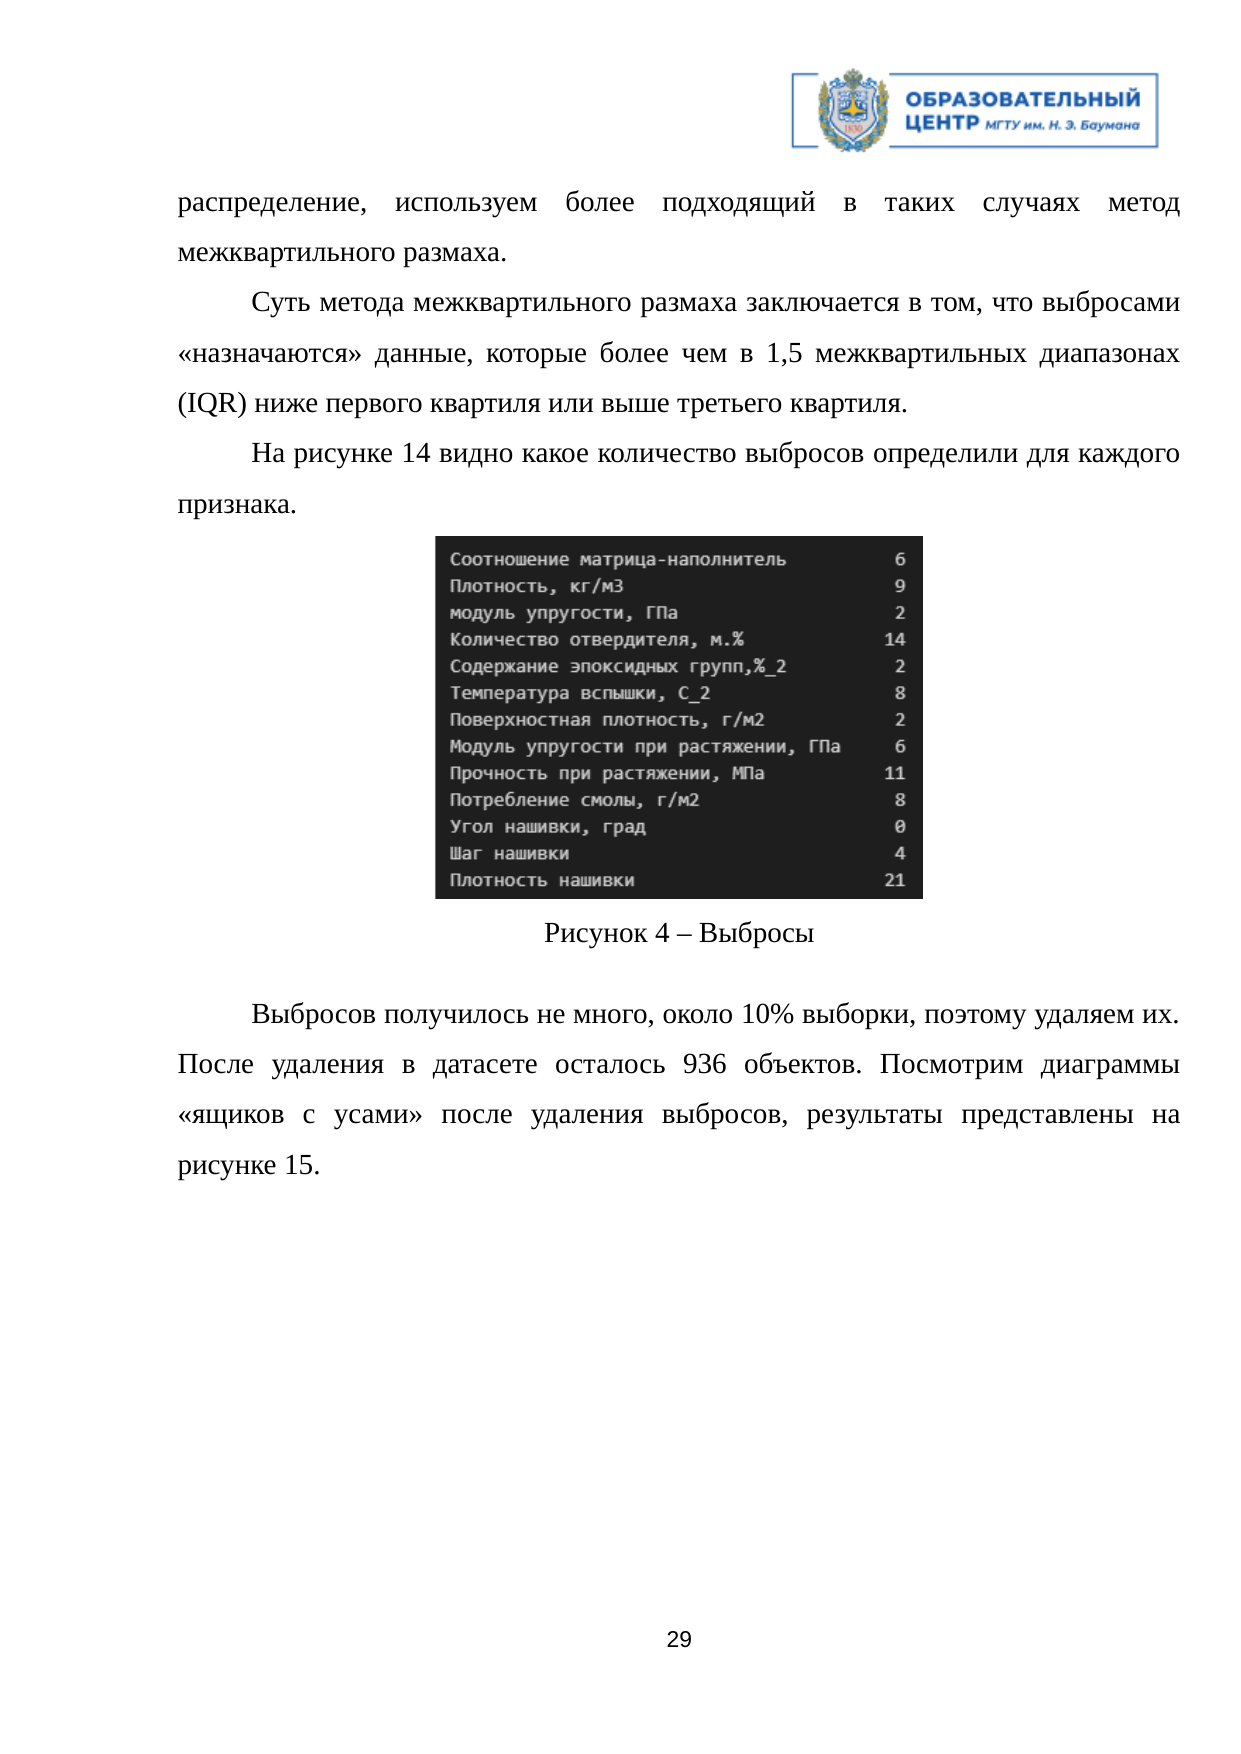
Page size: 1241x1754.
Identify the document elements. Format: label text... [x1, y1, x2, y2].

picture [435, 536, 923, 899]
picture [761, 45, 1209, 168]
text На рисунке 14 видно какое количество выбросов определили для каждого признака. [177, 436, 1181, 519]
text Суть метода межквартильного размаха заключается в том, что выбросами «назначаются» данные, которые более чем в 1,5 межквартильных диапазонах (IQR) ниже первого квартиля или выше третьего квартиля. [177, 284, 1181, 419]
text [177, 118, 1181, 268]
text Выбросов получилось не много, около 10% выборки, поэтому удаляем их. После удаления в датасете осталось 936 объектов. Посмотрим диаграммы «ящиков с усами» после удаления выбросов, результаты представлены на рисунке 15. [177, 996, 1181, 1180]
